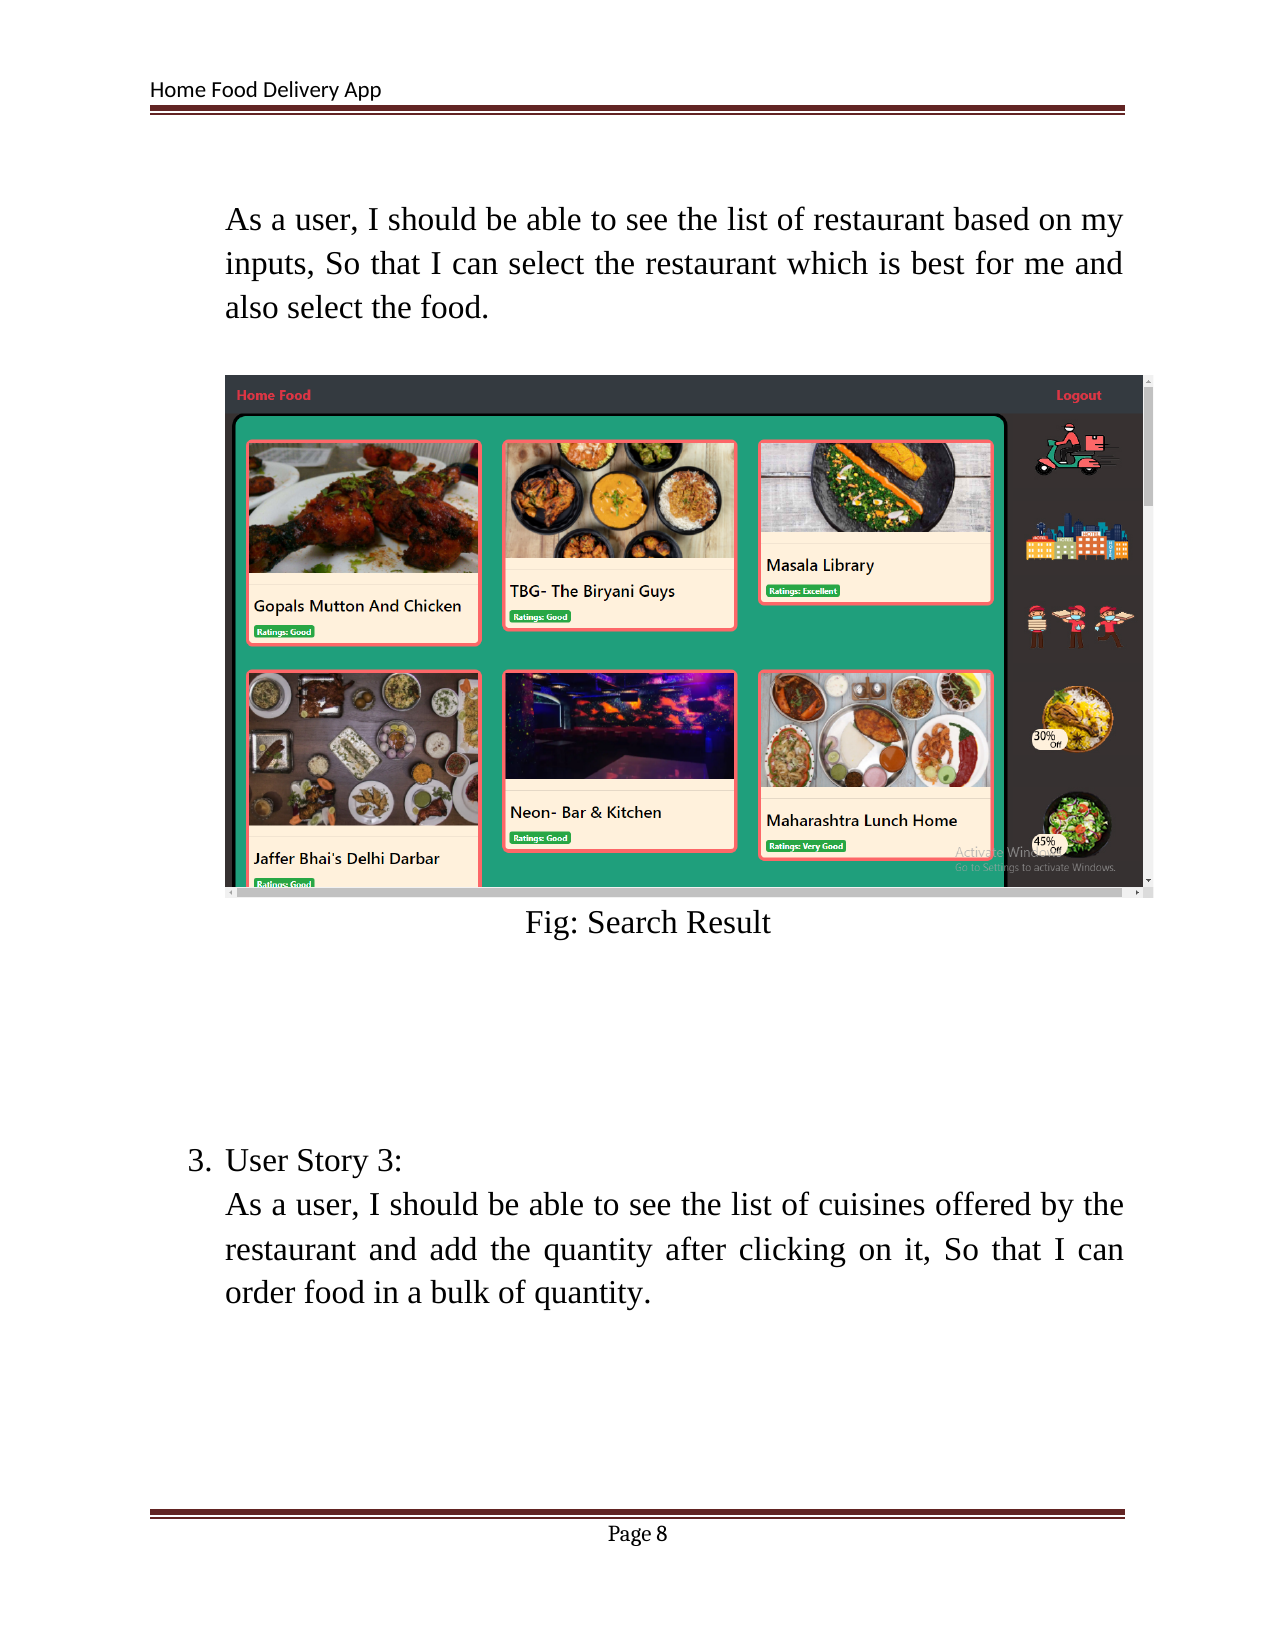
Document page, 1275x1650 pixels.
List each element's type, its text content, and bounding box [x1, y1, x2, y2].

picture [225, 375, 1154, 898]
list Fig: Search Result [225, 902, 1125, 940]
list User Story 3: [187, 1141, 1125, 1179]
list As a user, I should be able to see the list of restaurant based on my inputs, So that I can select the restaurant which is best for me and also select the food. [225, 199, 1125, 326]
list As a user, I should be able to see the list of cuisines offered by the restaurant and add the quantity after clicking on it, So that I can order food in a bulk of quantity. [225, 1185, 1125, 1311]
